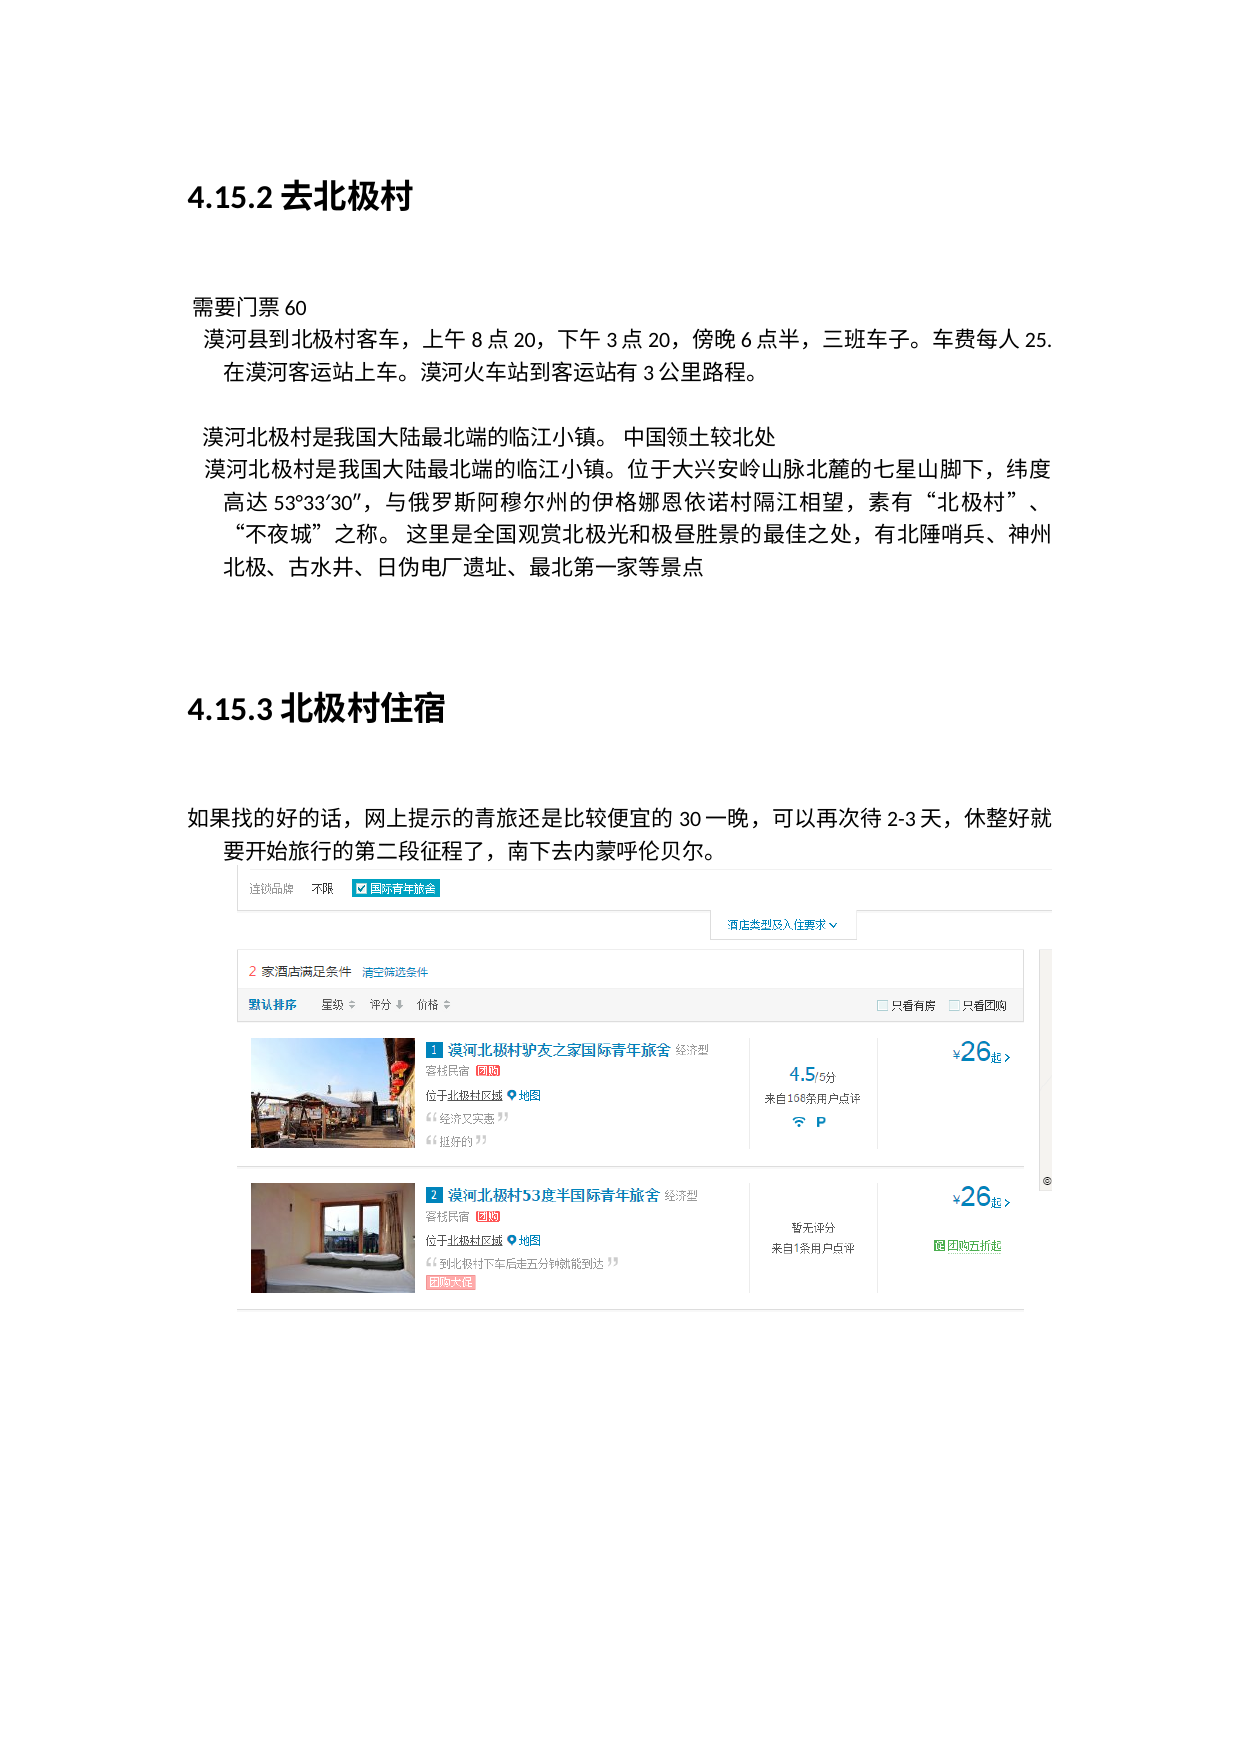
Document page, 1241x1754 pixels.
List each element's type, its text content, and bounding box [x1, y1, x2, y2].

subtitle 4.15.2 去北极村 [187, 162, 1053, 227]
picture [187, 865, 1052, 1317]
text 漠河县到北极村客车，上午8点20，下午3点20，傍晚6点半，三班车子。车费每人25.在漠河客运站上车。漠河火车站到客运站有3公里路程。 [187, 322, 1053, 387]
subtitle 4.15.3 北极村住宿 [187, 674, 1053, 739]
text 如果找的好的话，网上提示的青旅还是比较便宜的 30一晚，可以再次待2-3天，休整好就要开始旅行的第二段征程了，南下去内蒙呼伦贝尔。 [187, 801, 1053, 866]
text 需要门票60 [187, 289, 1053, 322]
text 漠河北极村是我国大陆最北端的临江小镇。位于大兴安岭山脉北麓的七星山脚下，纬度高达53°33′30″，与俄罗斯阿穆尔州的伊格娜恩依诺村隔江相望，素有“北极村”、“不夜城”之称。 这里是全国观赏北极光和极昼胜景的最佳之处，有北陲哨兵、神州北极、古水井、日伪电厂遗址、最北第一家等景点 [187, 452, 1053, 582]
text 漠河北极村是我国大陆最北端的临江小镇。 中国领土较北处 [187, 419, 1053, 452]
